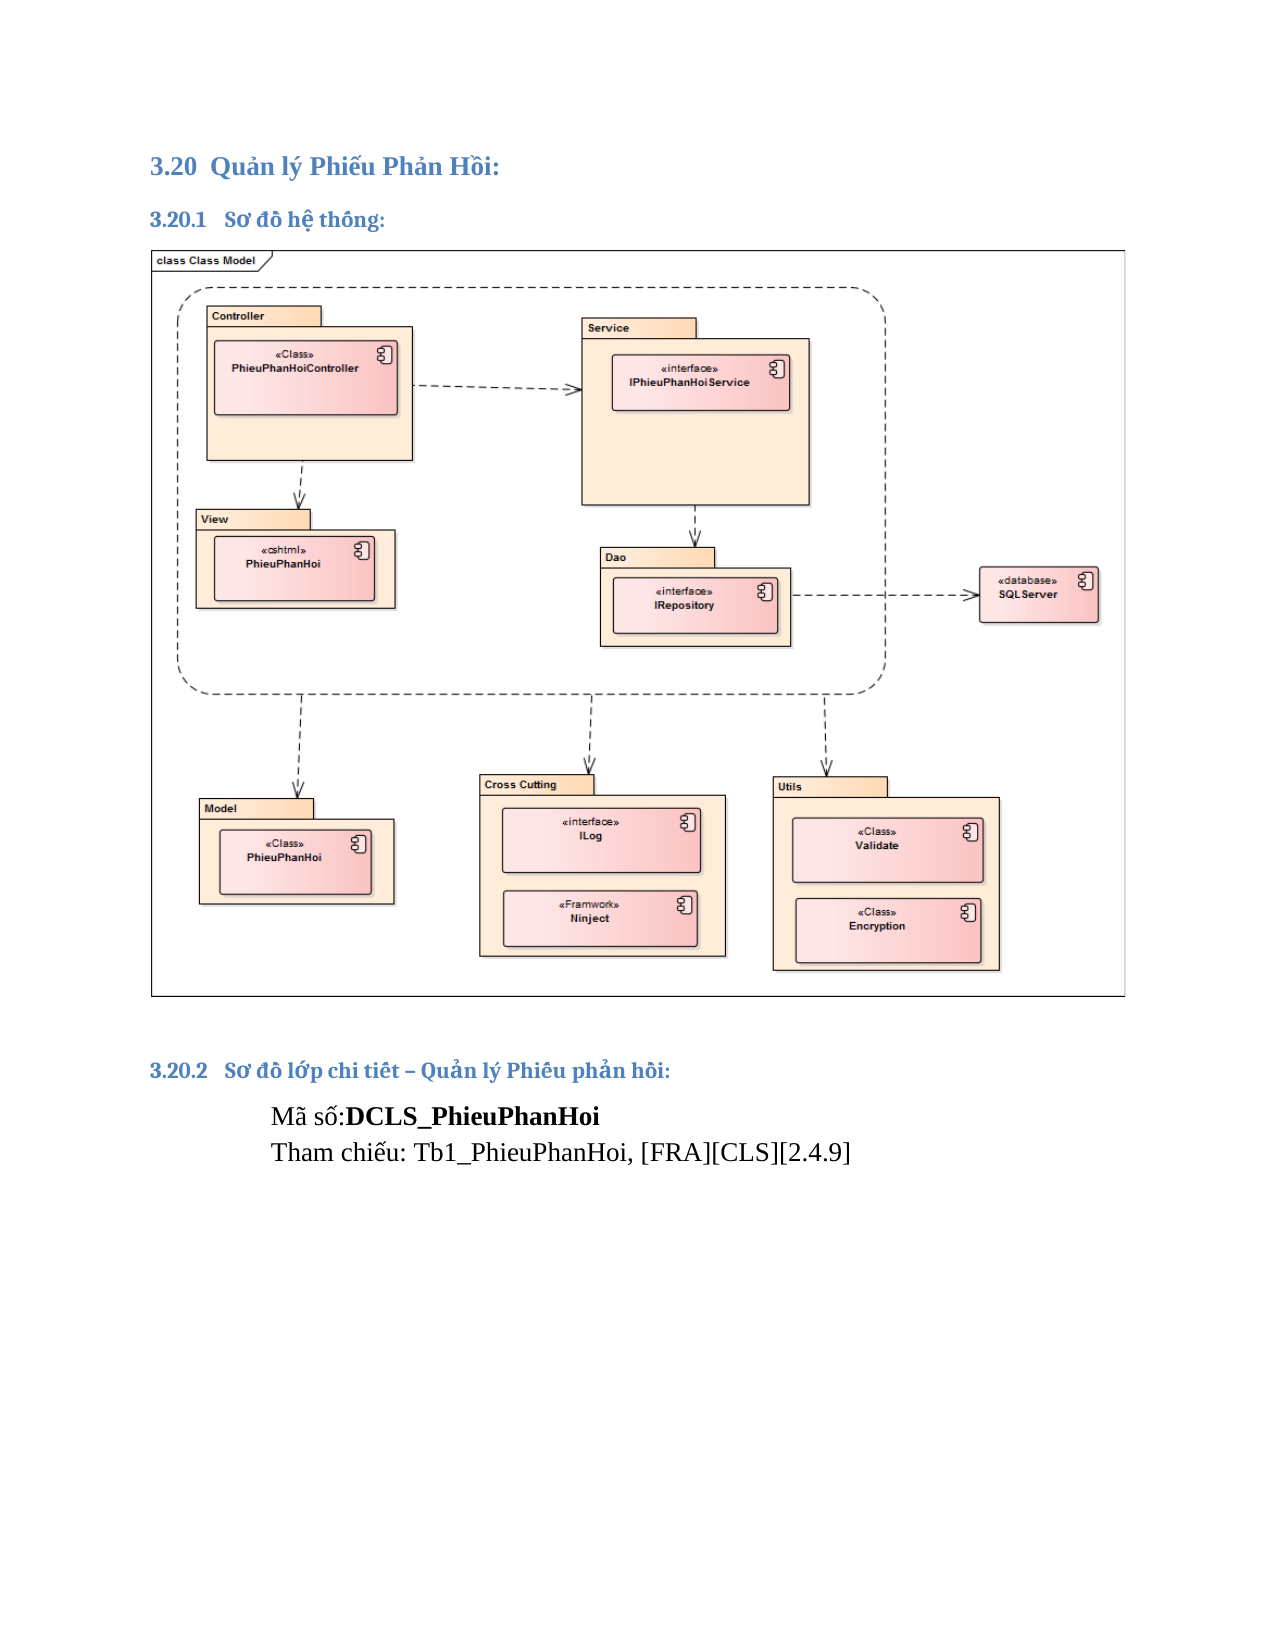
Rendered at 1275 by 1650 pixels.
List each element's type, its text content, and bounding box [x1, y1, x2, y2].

title Tham chiếu: Tb1_PhieuPhanHoi, [FRA][CLS][2.4.9] [210, 1136, 1125, 1167]
subtitle Sơ đồ hệ thống: [150, 207, 1125, 233]
subtitle Quản lý Phiếu Phản Hồi: [150, 150, 1125, 181]
subtitle Sơ đồ lớp chi tiết – Quản lý Phiếu phản hồi: [150, 1057, 1125, 1084]
title Mã số:DCLS_PhieuPhanHoi [210, 1100, 1125, 1131]
picture [150, 249, 1125, 997]
